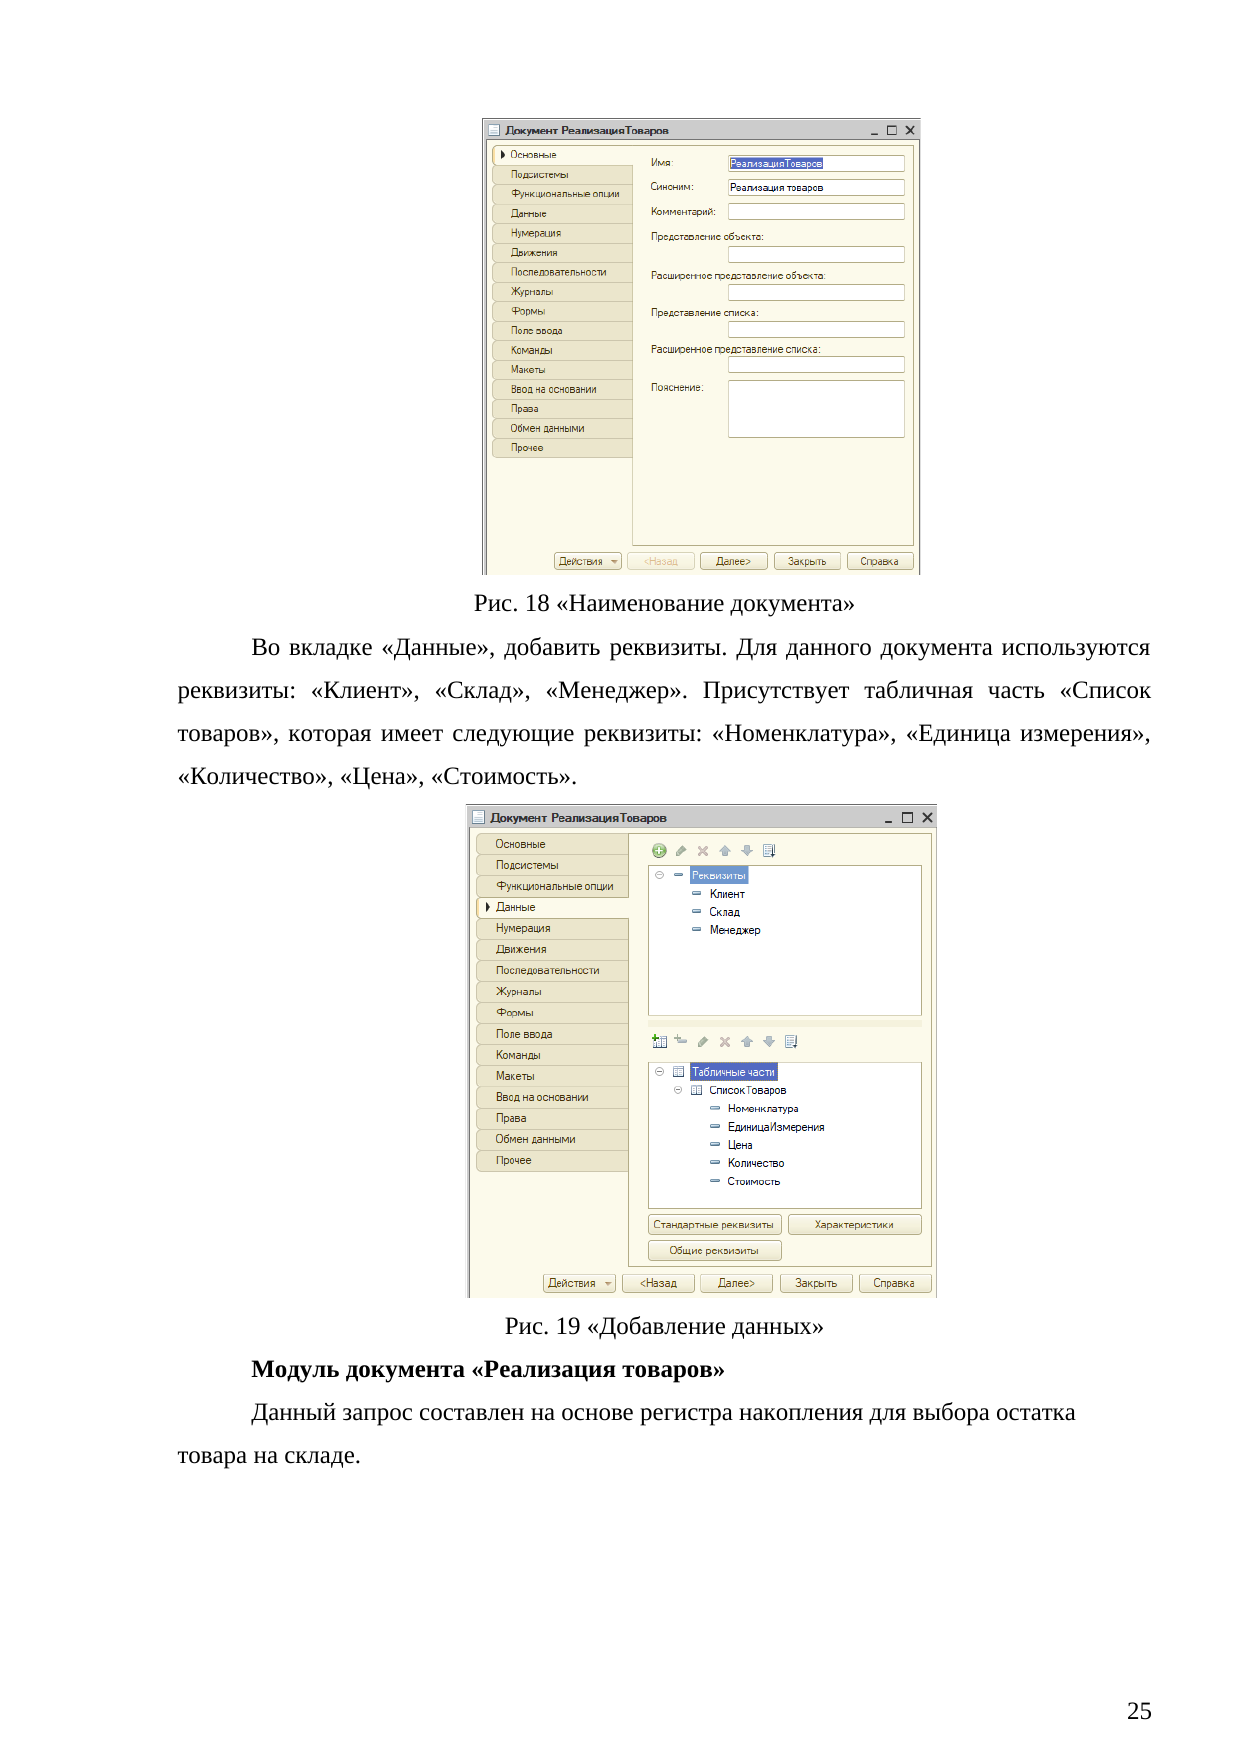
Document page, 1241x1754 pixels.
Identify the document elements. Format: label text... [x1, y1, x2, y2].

text Рис. 19 «Добавление данных» [177, 1311, 1152, 1340]
text Во вкладке «Данные», добавить реквизиты. Для данного документа используются реквизиты: «Клиент», «Склад», «Менеджер». Присутствует табличная часть «Список товаров», которая имеет следующие реквизиты: «Номенклатура», «Единица измерения», «Количество», «Цена», «Стоимость». [177, 632, 1152, 790]
picture [482, 118, 921, 575]
text Модуль документа «Реализация товаров» [177, 1354, 1152, 1383]
text Рис. 18 «Наименование документа» [177, 588, 1152, 617]
picture [465, 804, 937, 1298]
text Данный запрос составлен на основе регистра накопления для выбора остатка товара на складе. [177, 1397, 1152, 1469]
